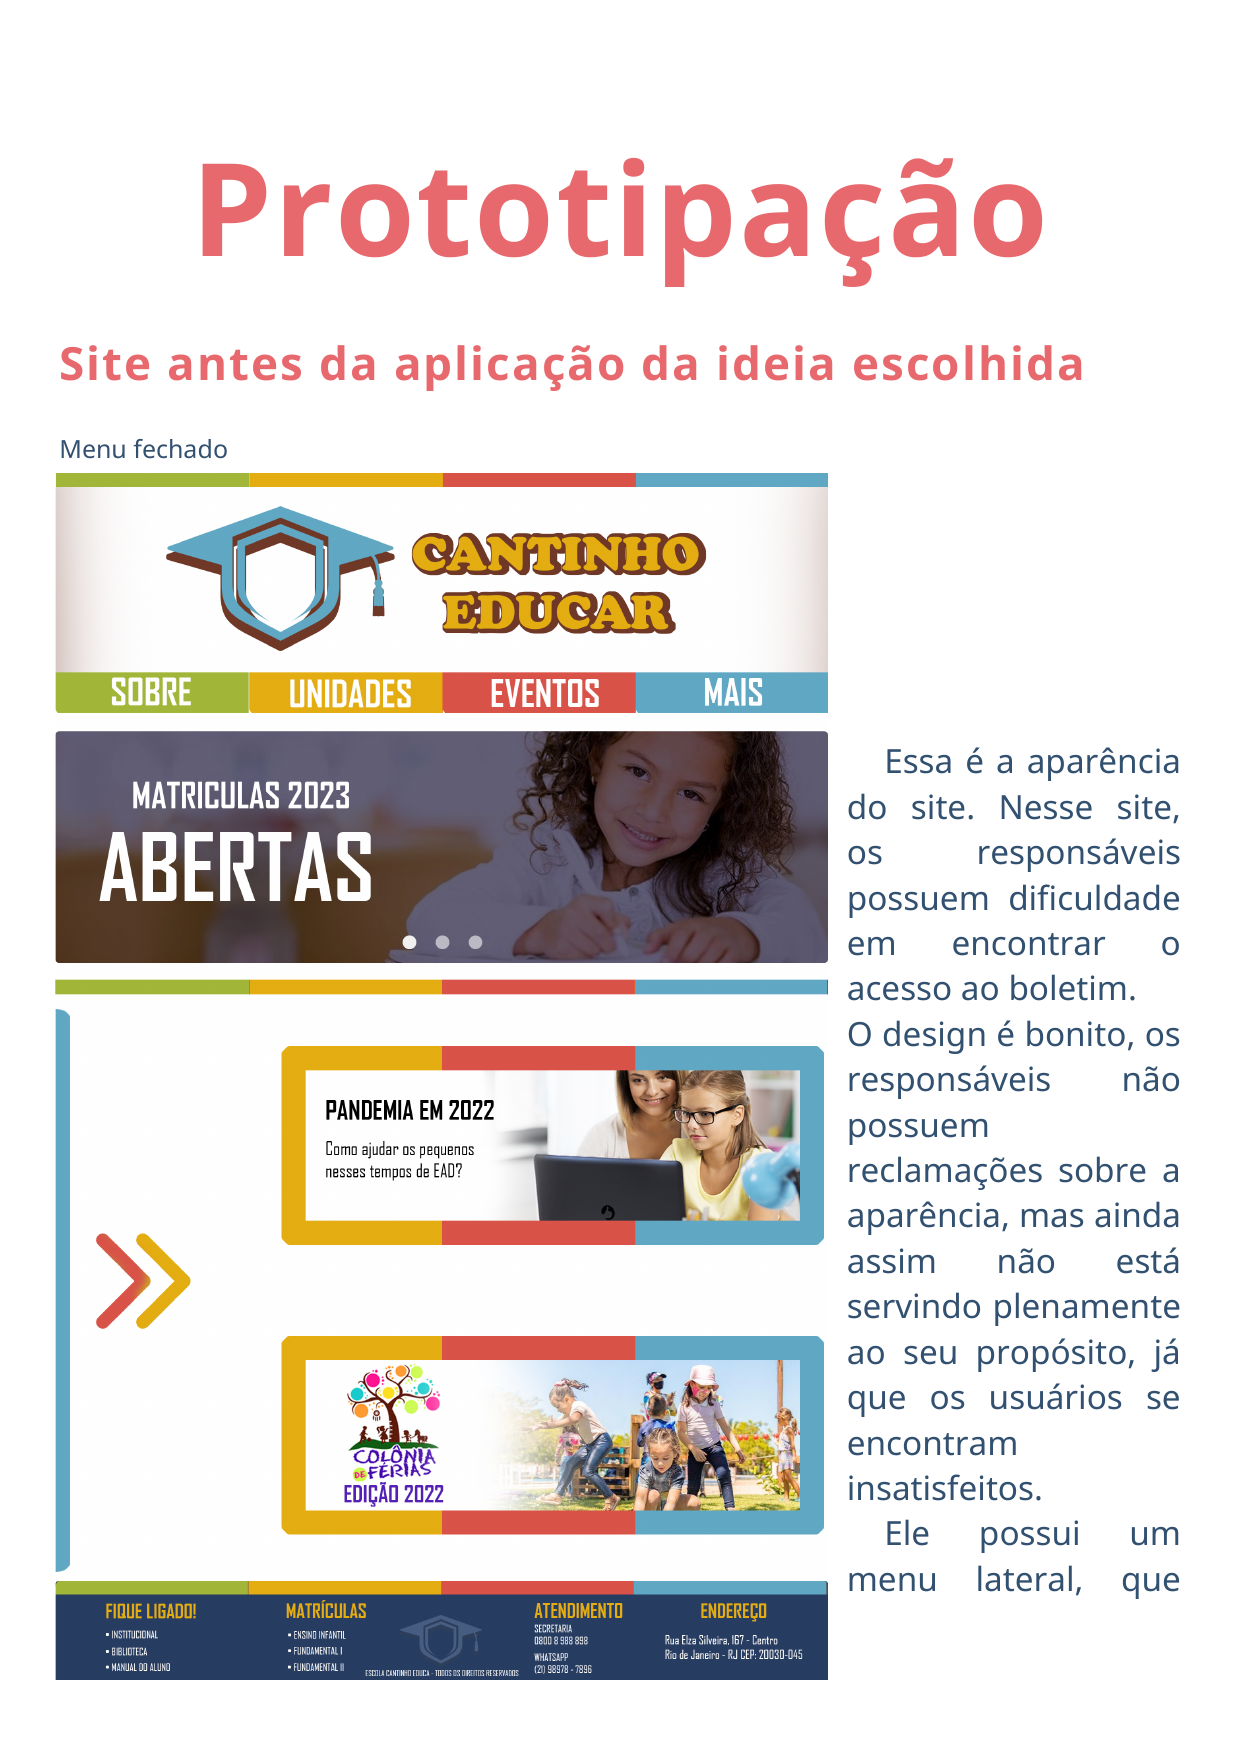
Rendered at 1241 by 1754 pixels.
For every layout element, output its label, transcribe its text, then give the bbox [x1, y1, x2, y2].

subtitle Prototipação [59, 118, 1181, 294]
picture [55, 473, 828, 1680]
text Essa é a aparência do site. Nesse site, os responsáveis possuem dificuldade em encontrar o acesso ao boletim. [828, 738, 1181, 1011]
text Ele possui um menu lateral, que permanece fechado até que o usuário abra, utilizando a as setas laterais. [828, 1510, 1181, 1601]
title Site antes da aplicação da ideia escolhida [59, 332, 1181, 394]
text Menu fechado [59, 431, 1181, 466]
text O design é bonito, os responsáveis não possuem reclamações sobre a aparência, mas ainda assim não está servindo plenamente ao seu propósito, já que os usuários se encontram insatisfeitos. [828, 1011, 1181, 1510]
